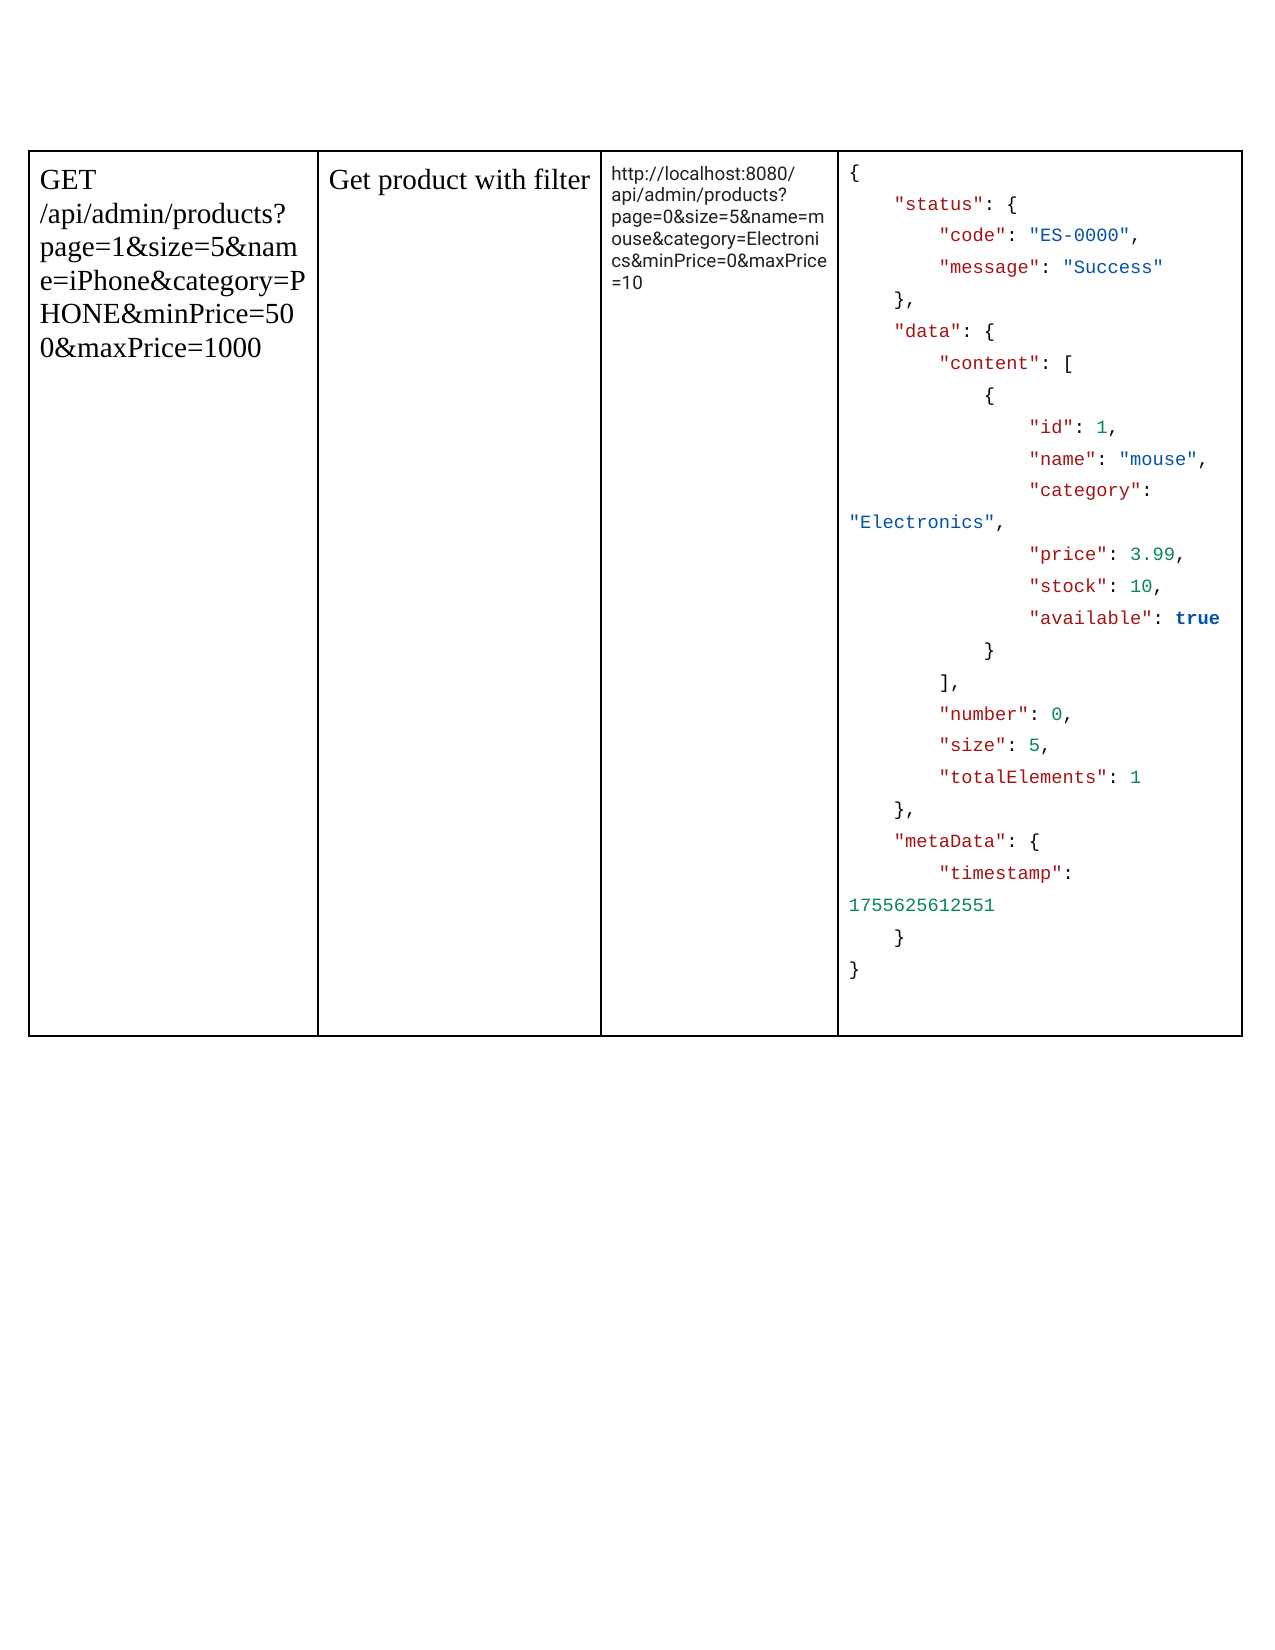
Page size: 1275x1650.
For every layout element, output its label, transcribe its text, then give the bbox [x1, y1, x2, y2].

table_cell GET /api/admin/products?page=1&size=5&name=iPhone&category=PHONE&minPrice=500&maxPrice=1000 [30, 152, 317, 1035]
table_cell Get product with filter [319, 152, 600, 1035]
table_cell http://localhost:8080/api/admin/products?page=0&size=5&name=mouse&category=Electronics&minPrice=0&maxPrice=10 [602, 152, 837, 1035]
table_cell { "status": { "code": "ES-0000", "message": "Success" }, "data": { "content": [ { "id": 1, "name": "mouse", "category": "Electronics", "price": 3.99, "stock": 10, "available": true } ], "number": 0, "size": 5, "totalElements": 1 }, "metaData": { "timestamp": 1755625612551 } } [839, 152, 1241, 1035]
